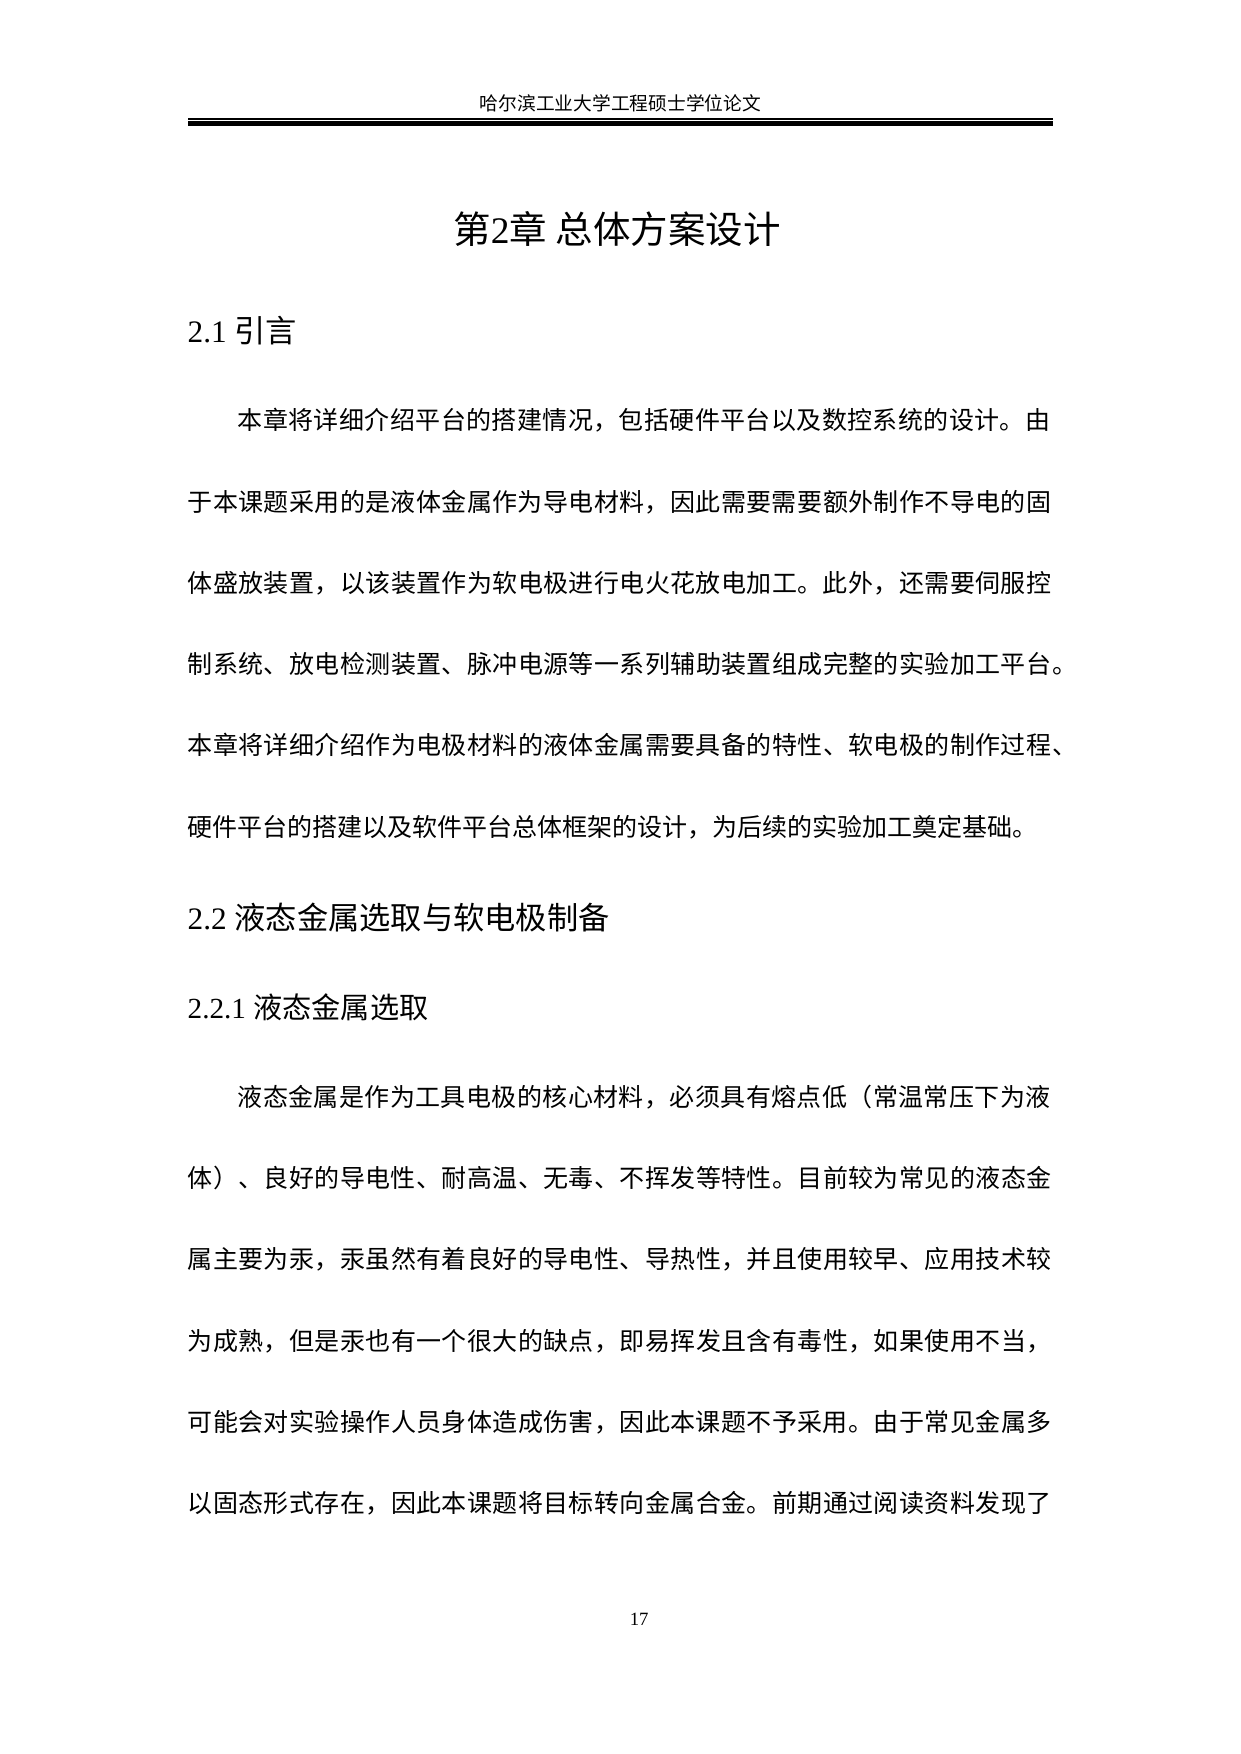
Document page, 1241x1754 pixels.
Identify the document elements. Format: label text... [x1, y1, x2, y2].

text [187, 1063, 1053, 1534]
subtitle 液态金属选取与软电极制备 [187, 883, 1053, 948]
text 本章将详细介绍平台的搭建情况，包括硬件平台以及数控系统的设计。由于本课题采用的是液体金属作为导电材料，因此需要需要额外制作不导电的固体盛放装置，以该装置作为软电极进行电火花放电加工。此外，还需要伺服控制系统、放电检测装置、脉冲电源等一系列辅助装置组成完整的实验加工平台。本章将详细介绍作为电极材料的液体金属需要具备的特性、软电极的制作过程、硬件平台的搭建以及软件平台总体框架的设计，为后续的实验加工奠定基础。 [187, 386, 1053, 858]
subtitle 总体方案设计 [232, 194, 1053, 259]
subtitle 引言 [187, 296, 1053, 361]
subtitle 液态金属选取 [187, 973, 1053, 1038]
